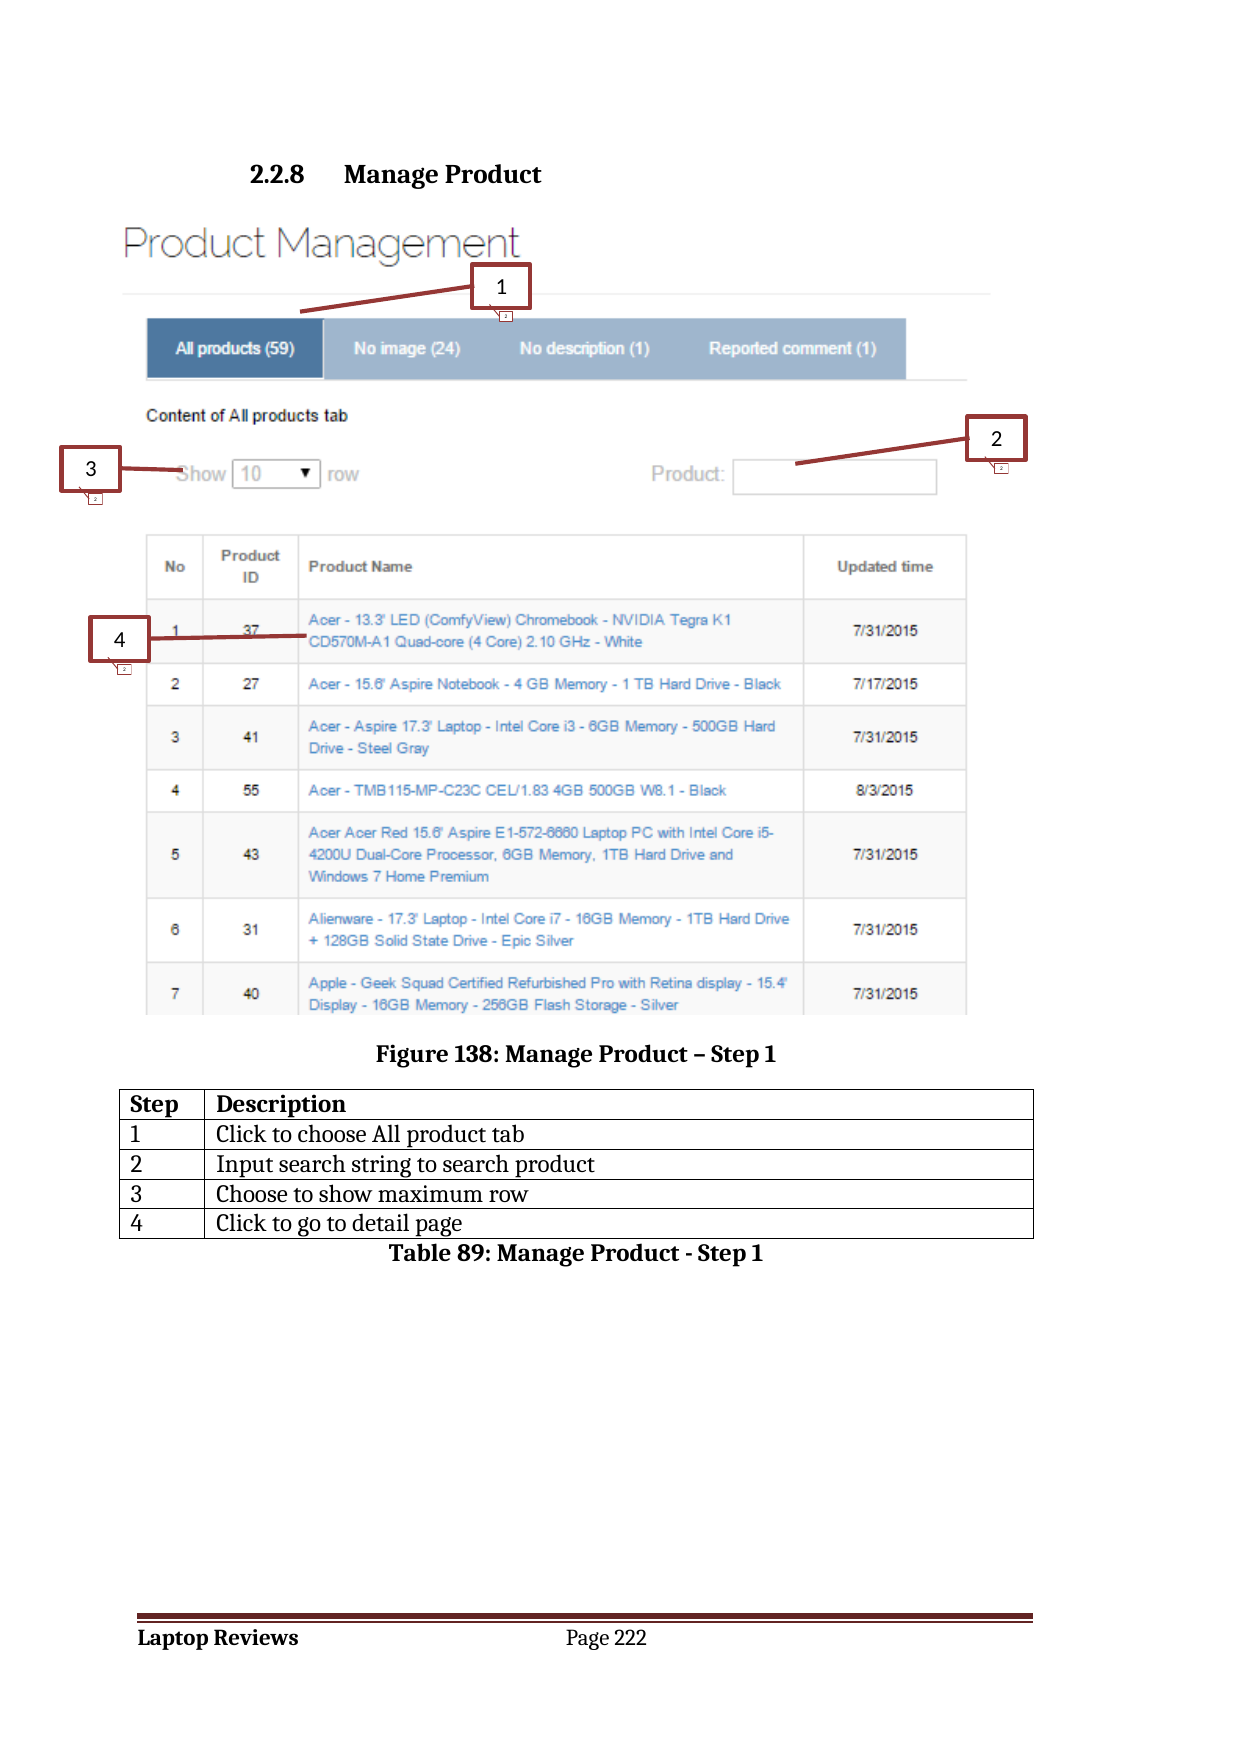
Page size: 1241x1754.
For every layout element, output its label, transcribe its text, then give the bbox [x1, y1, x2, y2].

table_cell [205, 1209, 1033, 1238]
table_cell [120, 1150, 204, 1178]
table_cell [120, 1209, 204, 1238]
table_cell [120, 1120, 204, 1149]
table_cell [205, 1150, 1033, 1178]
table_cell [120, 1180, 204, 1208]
text Figure 138: Manage Product – Step 1 [118, 1039, 1033, 1068]
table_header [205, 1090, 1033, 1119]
picture [118, 198, 1008, 1015]
text Table 89: Manage Product - Step 1 [118, 1239, 1033, 1268]
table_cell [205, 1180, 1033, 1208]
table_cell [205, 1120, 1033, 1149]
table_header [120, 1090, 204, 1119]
subtitle Manage Product [250, 159, 1033, 191]
